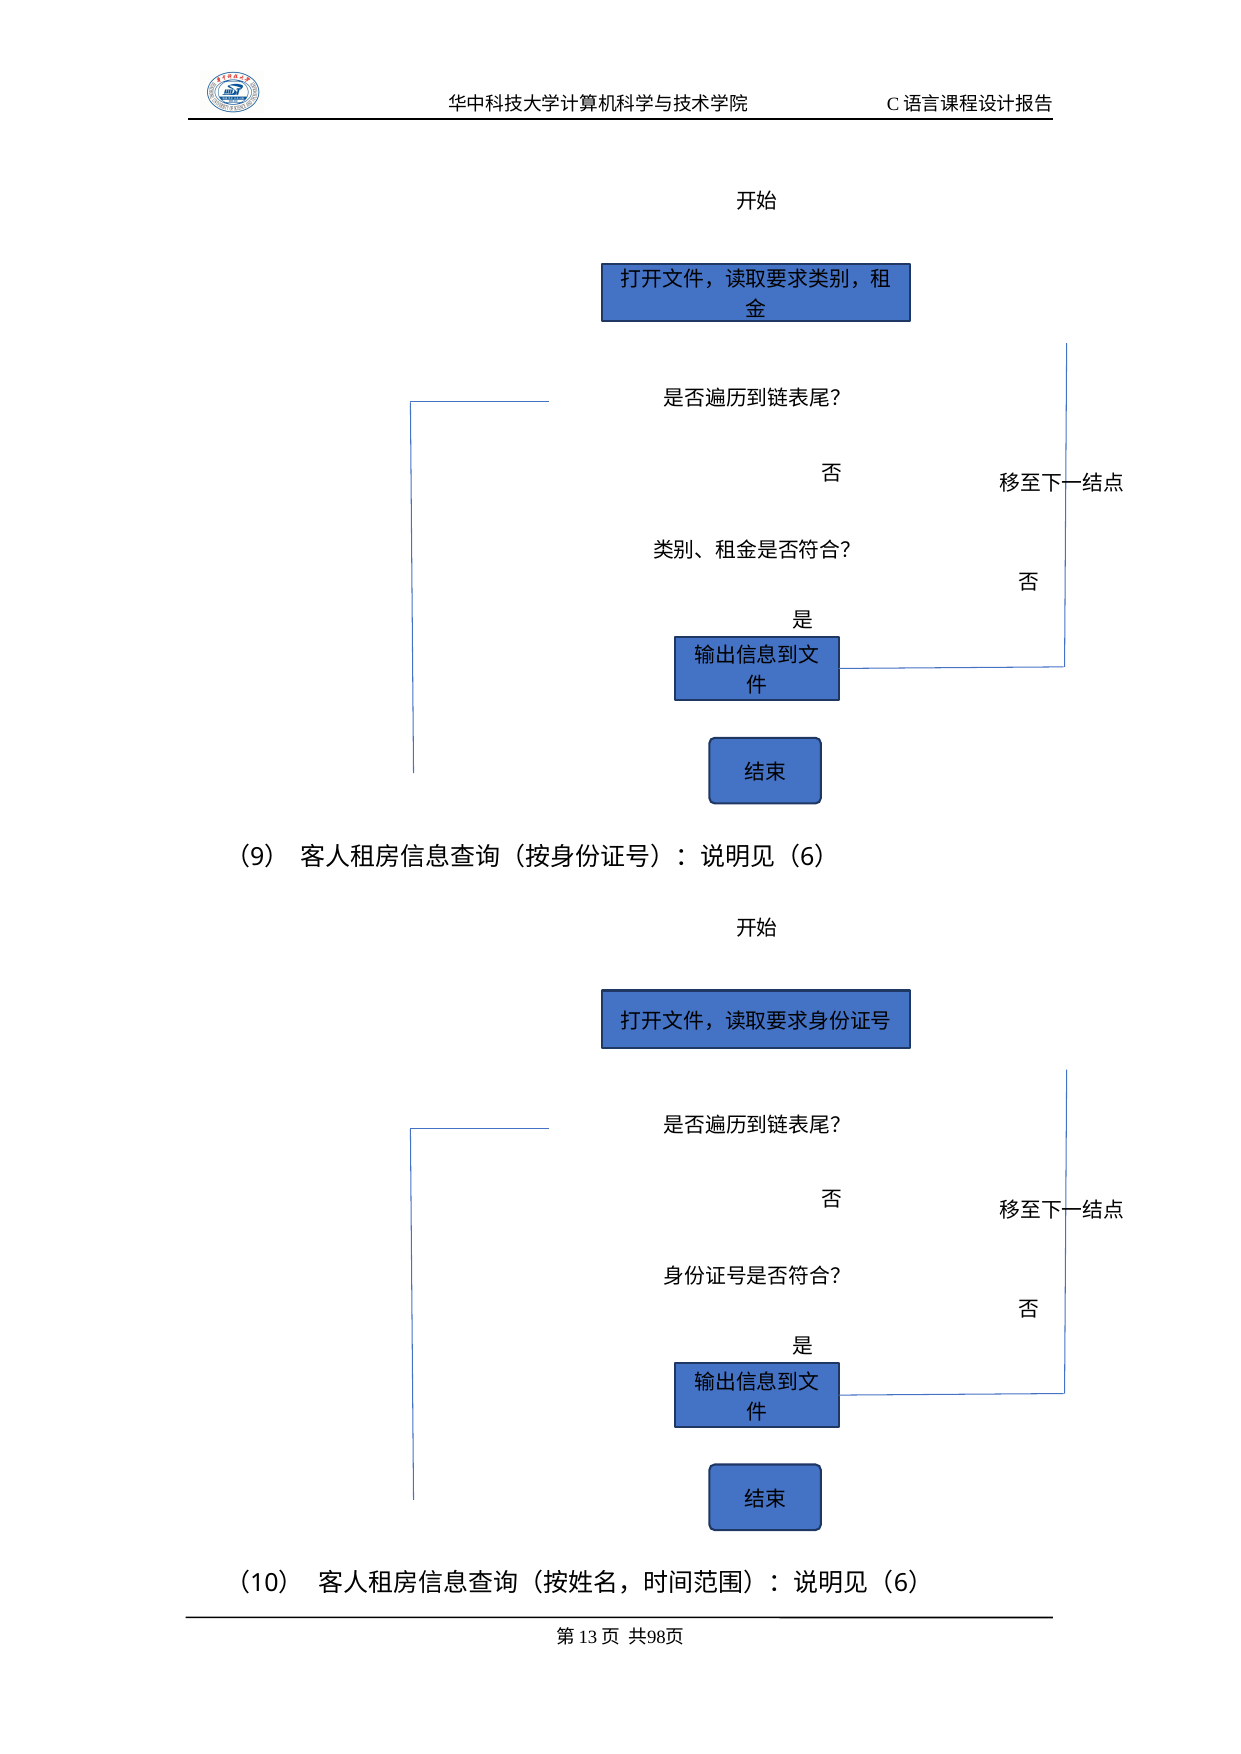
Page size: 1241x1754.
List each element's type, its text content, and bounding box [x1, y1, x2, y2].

picture [200, 70, 264, 113]
list 客人租房信息查询（按身份证号）：说明见（6） [225, 832, 1053, 877]
list 客人租房信息查询（按姓名，时间范围）：说明见（6） [225, 1558, 1053, 1604]
